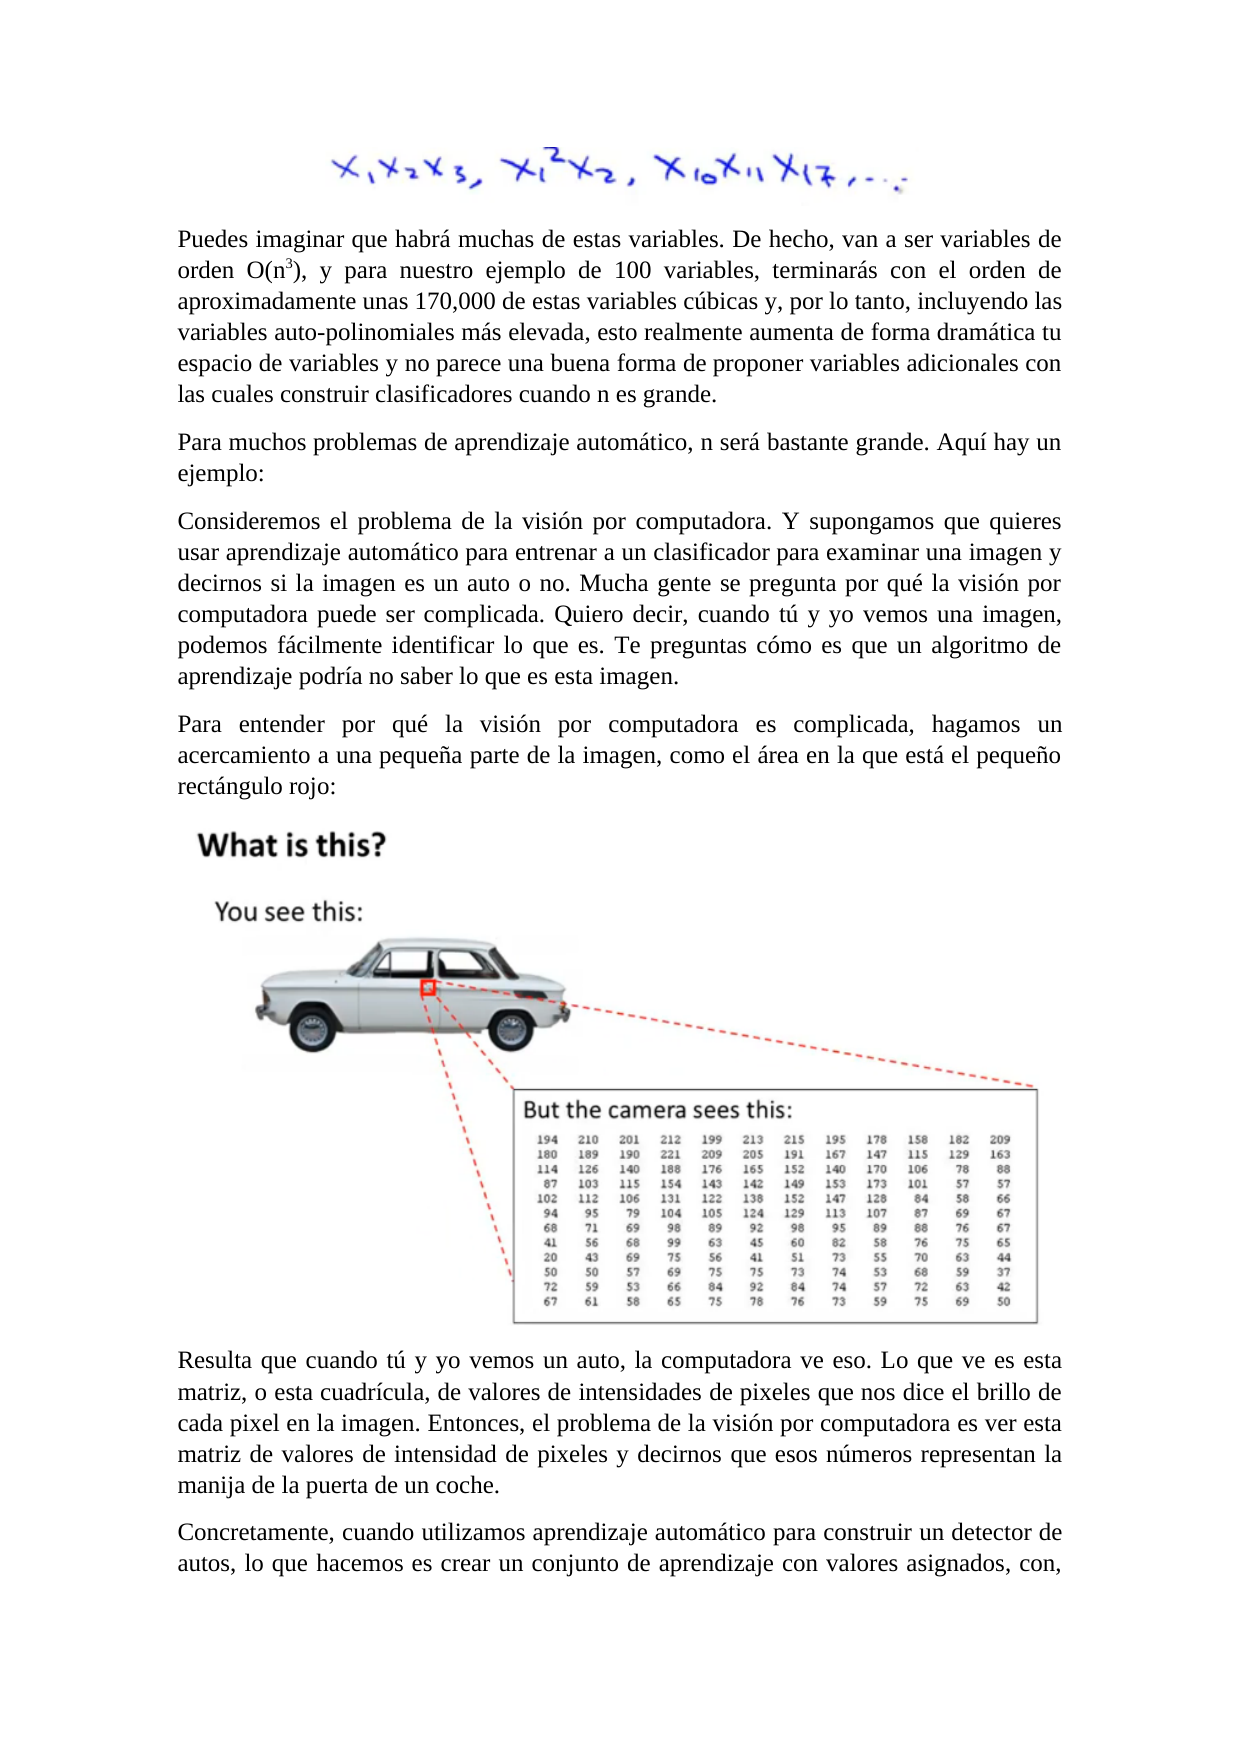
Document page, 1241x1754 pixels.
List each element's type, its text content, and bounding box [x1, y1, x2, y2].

text Para entender por qué la visión por computadora es complicada, hagamos un acercamiento a una pequeña parte de la imagen, como el área en la que está el pequeño rectángulo rojo: [177, 709, 1063, 800]
text Consideremos el problema de la visión por computadora. Y supongamos que quieres usar aprendizaje automático para entrenar a un clasificador para examinar una imagen y decirnos si la imagen es un auto o no. Mucha gente se pregunta por qué la visión por computadora puede ser complicada. Quiero decir, cuando tú y yo vemos una imagen, podemos fácilmente identificar lo que es. Te preguntas cómo es que un algoritmo de aprendizaje podría no saber lo que es esta imagen. [177, 506, 1063, 690]
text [177, 1517, 1063, 1577]
text Puedes imaginar que habrá muchas de estas variables. De hecho, van a ser variables de orden O(n3), y para nuestro ejemplo de 100 variables, terminarás con el orden de aproximadamente unas 170,000 de estas variables cúbicas y, por lo tanto, incluyendo las variables auto-polinomiales más elevada, esto realmente aumenta de forma dramática tu espacio de variables y no parece una buena forma de proponer variables adicionales con las cuales construir clasificadores cuando n es grande. [177, 224, 1063, 408]
picture [321, 147, 919, 206]
text Para muchos problemas de aprendizaje automático, n será bastante grande. Aquí hay un ejemplo: [177, 427, 1063, 487]
picture [177, 818, 1063, 1327]
text Resulta que cuando tú y yo vemos un auto, la computadora ve eso. Lo que ve es esta matriz, o esta cuadrícula, de valores de intensidades de pixeles que nos dice el brillo de cada pixel en la imagen. Entonces, el problema de la visión por computadora es ver esta matriz de valores de intensidad de pixeles y decirnos que esos números representan la manija de la puerta de un coche. [177, 1346, 1063, 1498]
